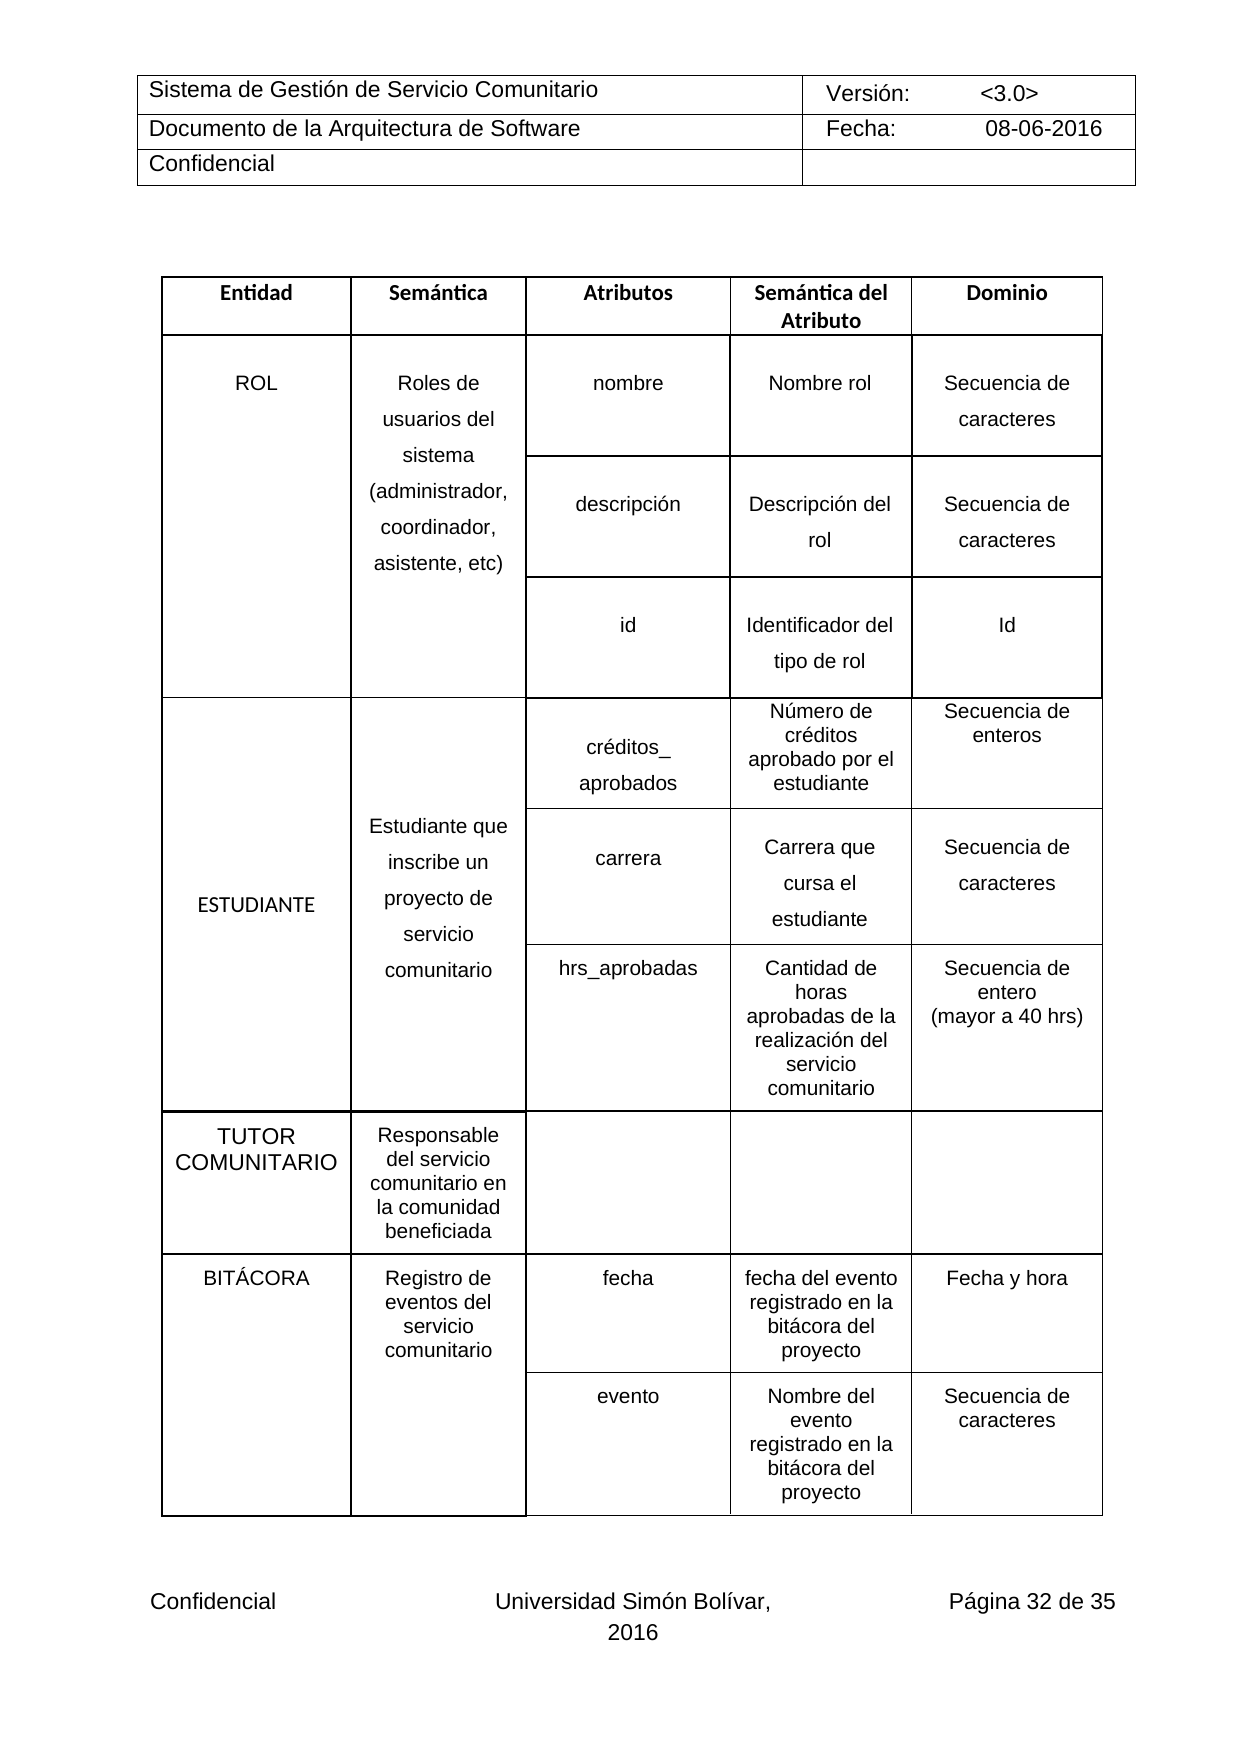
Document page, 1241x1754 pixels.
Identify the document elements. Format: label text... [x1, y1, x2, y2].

table_header Semántica del Atributo [731, 278, 911, 334]
table_cell Fecha y hora [912, 1255, 1102, 1372]
table_cell Secuencia de caracteres [913, 336, 1101, 455]
table_header Semántica [352, 278, 525, 334]
table_cell id [527, 578, 729, 697]
table_header Entidad [163, 278, 350, 334]
table_cell ROL [163, 336, 350, 697]
table_cell Registro de eventos del servicio comunitario [352, 1255, 525, 1514]
table_cell Identificador del tipo de rol [731, 578, 911, 697]
table_cell Nombre del evento registrado en la bitácora del proyecto [731, 1373, 911, 1514]
table_cell créditos_ aprobados [527, 699, 730, 808]
table_cell Carrera que cursa el estudiante [731, 809, 911, 944]
table_cell Cantidad de horas aprobadas de la realización del servicio comunitario [731, 945, 911, 1110]
table_cell Secuencia de entero (mayor a 40 hrs) [912, 945, 1102, 1110]
table_cell descripción [527, 457, 729, 576]
table_header Atributos [527, 278, 730, 334]
table_cell evento [527, 1373, 730, 1514]
table_cell Roles de usuarios del sistema (administrador, coordinador, asistente, etc) [352, 336, 525, 697]
table_cell [912, 1112, 1102, 1253]
table_cell TUTOR COMUNITARIO [163, 1113, 350, 1253]
table_cell Responsable del servicio comunitario en la comunidad beneficiada [352, 1113, 525, 1253]
table_cell nombre [527, 336, 729, 455]
table_header Dominio [912, 278, 1102, 334]
table_cell fecha del evento registrado en la bitácora del proyecto [731, 1255, 911, 1372]
table_cell ESTUDIANTE [163, 698, 350, 1110]
table_cell Secuencia de caracteres [912, 1373, 1102, 1514]
table_cell Secuencia de caracteres [912, 809, 1102, 944]
table_cell Secuencia de caracteres [913, 457, 1101, 576]
table_cell [527, 1112, 730, 1253]
table_cell fecha [527, 1255, 730, 1372]
table_cell Secuencia de enteros [912, 699, 1102, 808]
table_cell Estudiante que inscribe un proyecto de servicio comunitario [352, 698, 525, 1110]
table_cell hrs_aprobadas [527, 945, 730, 1110]
table_cell carrera [527, 809, 730, 944]
table_cell Número de créditos aprobado por el estudiante [731, 699, 911, 808]
table_cell Nombre rol [731, 336, 911, 455]
table_cell Id [913, 578, 1101, 697]
table_cell [731, 1112, 911, 1253]
table_cell Descripción del rol [731, 457, 911, 576]
table_cell BITÁCORA [163, 1255, 350, 1514]
